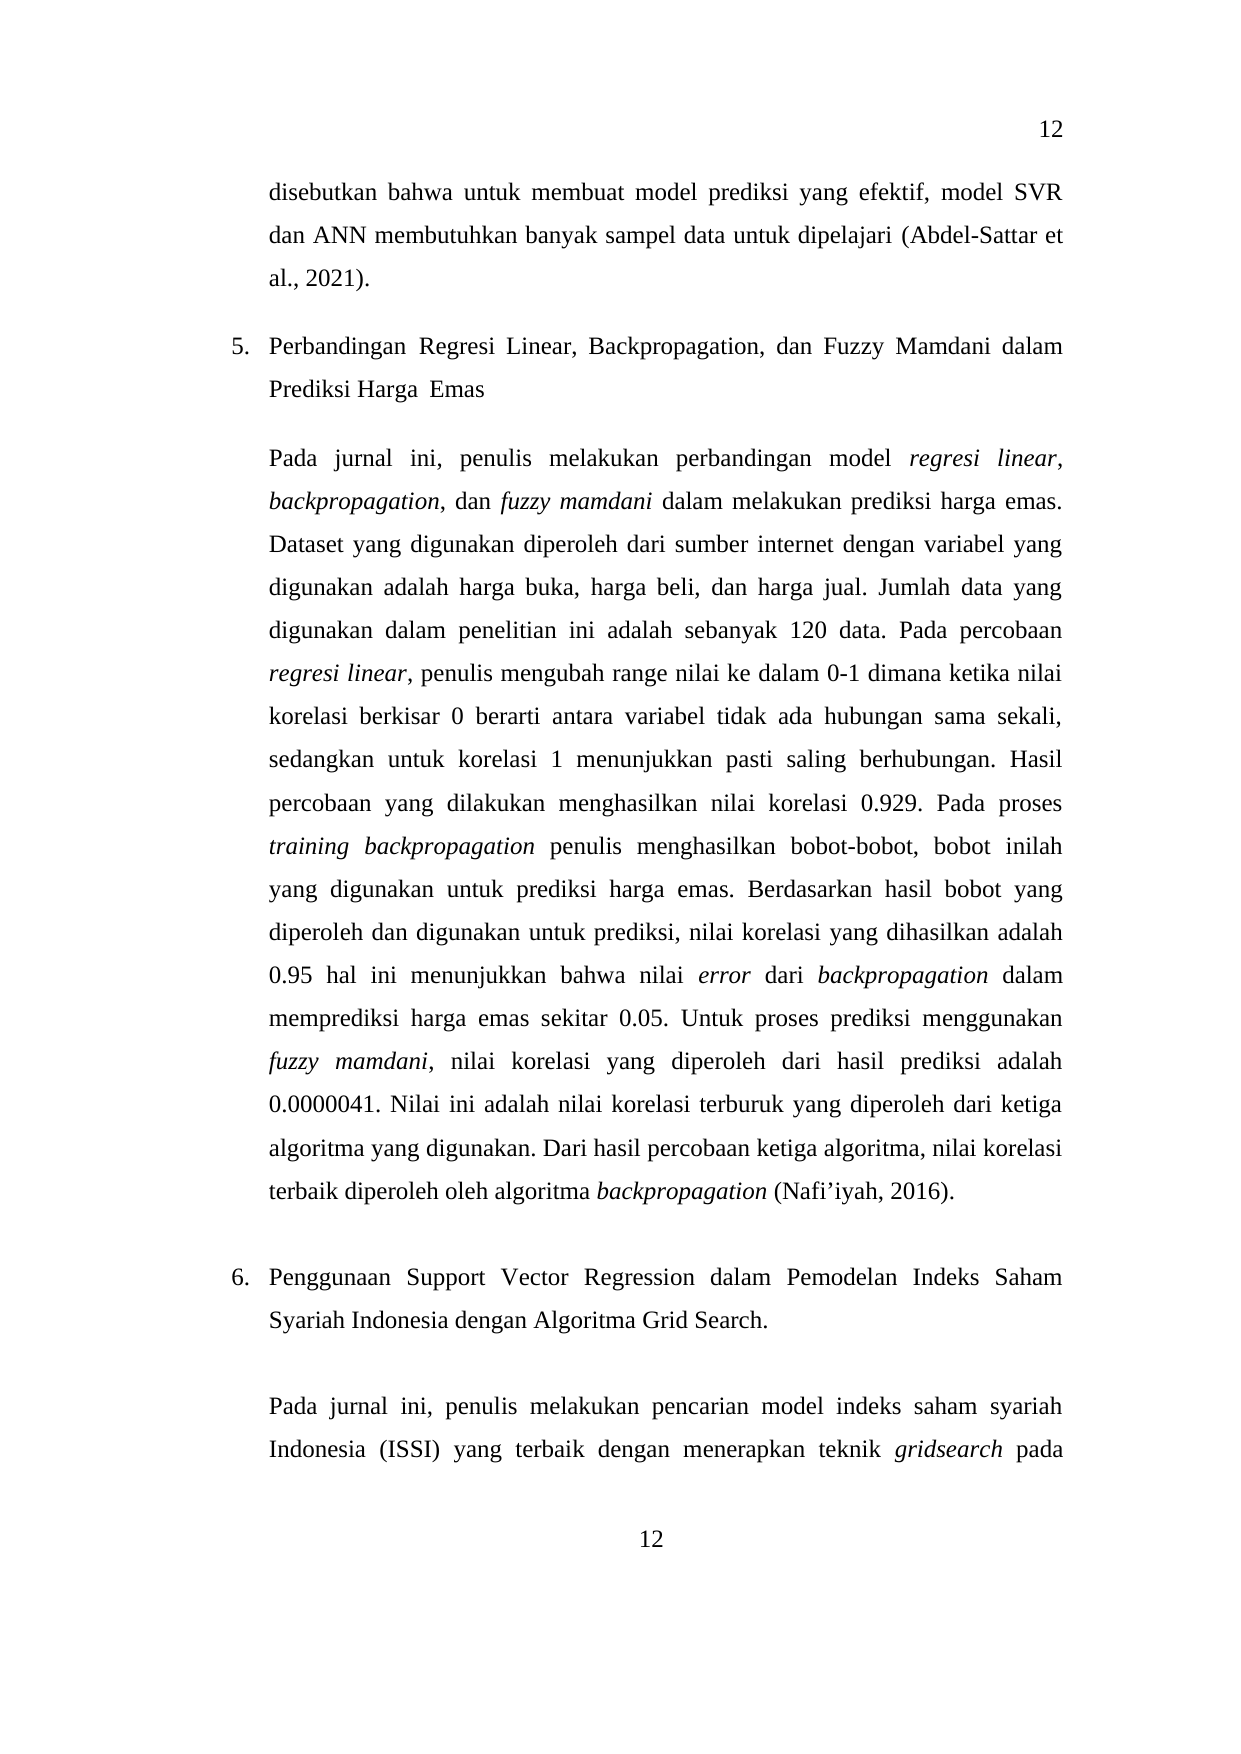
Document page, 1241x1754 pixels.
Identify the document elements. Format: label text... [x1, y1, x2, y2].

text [269, 177, 1063, 292]
list Pada jurnal ini, penulis melakukan perbandingan model regresi linear, backpropagation, dan fuzzy mamdani dalam melakukan prediksi harga emas. Dataset yang digunakan diperoleh dari sumber internet dengan variabel yang digunakan adalah harga buka, harga beli, dan harga jual. Jumlah data yang digunakan dalam penelitian ini adalah sebanyak 120 data. Pada percobaan regresi linear, penulis mengubah range nilai ke dalam 0-1 dimana ketika nilai korelasi berkisar 0 berarti antara variabel tidak ada hubungan sama sekali, sedangkan untuk korelasi 1 menunjukkan pasti saling berhubungan. Hasil percobaan yang dilakukan menghasilkan nilai korelasi 0.929. Pada proses training backpropagation penulis menghasilkan bobot-bobot, bobot inilah yang digunakan untuk prediksi harga emas. Berdasarkan hasil bobot yang diperoleh dan digunakan untuk prediksi, nilai korelasi yang dihasilkan adalah 0.95 hal ini menunjukkan bahwa nilai error dari backpropagation dalam memprediksi harga emas sekitar 0.05. Untuk proses prediksi menggunakan fuzzy mamdani, nilai korelasi yang diperoleh dari hasil prediksi adalah 0.0000041. Nilai ini adalah nilai korelasi terburuk yang diperoleh dari ketiga algoritma yang digunakan. Dari hasil percobaan ketiga algoritma, nilai korelasi terbaik diperoleh oleh algoritma backpropagation (Nafi’iyah, 2016). [269, 443, 1063, 1204]
list Penggunaan Support Vector Regression dalam Pemodelan Indeks Saham Syariah Indonesia dengan Algoritma Grid Search. [231, 1262, 1063, 1334]
list PerbandingannRegresi Linear, Backpropagation, dan Fuzzy Mamdani dalam Prediksi HargaaEmass [231, 331, 1063, 403]
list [269, 1391, 1063, 1463]
